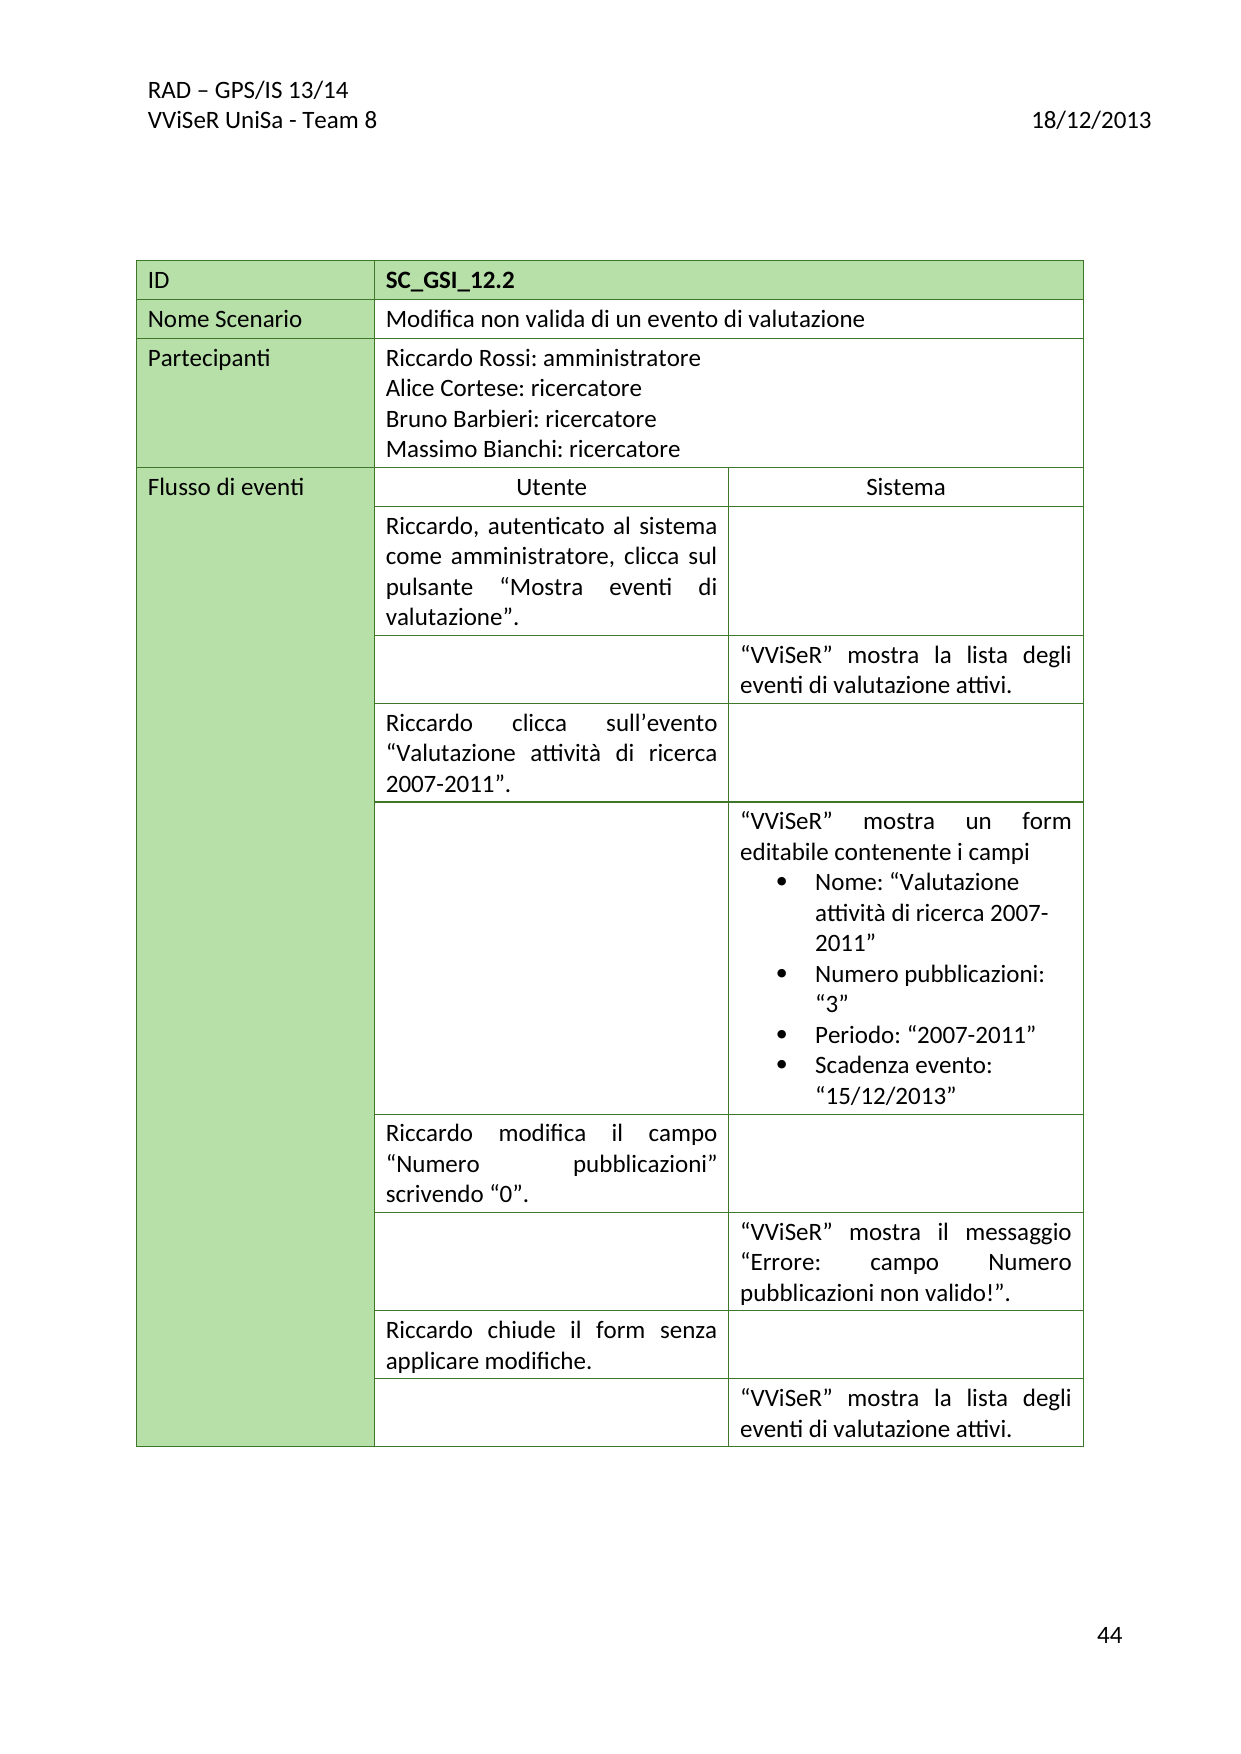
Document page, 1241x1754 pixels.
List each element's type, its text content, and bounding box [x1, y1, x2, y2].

table_cell “VViSeR” mostra il messaggio “Errore: campo Numero pubblicazioni non valido!”. [729, 1213, 1083, 1310]
table_cell [729, 1115, 1083, 1212]
table_cell Nome Scenario [137, 300, 374, 338]
table_cell [375, 1213, 728, 1310]
table_cell Modifica non valida di un evento di valutazione [375, 300, 1083, 338]
table_cell Riccardo Rossi: amministratore Alice Cortese: ricercatore Bruno Barbieri: ricercatore Massimo Bianchi: ricercatore [375, 339, 1083, 467]
table_cell [729, 1311, 1083, 1378]
table_cell [375, 803, 728, 1113]
table_cell Riccardo modifica il campo “Numero pubblicazioni” scrivendo “0”. [375, 1115, 728, 1212]
table_cell [729, 704, 1083, 801]
table_cell “VViSeR” mostra la lista degli eventi di valutazione attivi. [729, 636, 1083, 703]
table_header ID [137, 261, 374, 299]
table_cell [375, 1379, 728, 1446]
table_cell Sistema [729, 468, 1083, 506]
table_cell [375, 636, 728, 703]
table_cell Riccardo, autenticato al sistema come amministratore, clicca sul pulsante “Mostra eventi di valutazione”. [375, 507, 728, 635]
table_cell Partecipanti [137, 339, 374, 467]
table_cell Riccardo chiude il form senza applicare modifiche. [375, 1311, 728, 1378]
table_cell Riccardo clicca sull’evento “Valutazione attività di ricerca 2007-2011”. [375, 704, 728, 801]
table_header SC_GSI_12.2 [375, 261, 1083, 299]
table_cell “VViSeR” mostra la lista degli eventi di valutazione attivi. [729, 1379, 1083, 1446]
table_cell [729, 507, 1083, 635]
table_cell “VViSeR” mostra un form editabile contenente i campi Nome: “Valutazione attività di ricerca 2007-2011” Numero pubblicazioni: “3” Periodo: “2007-2011” Scadenza evento: “15/12/2013” [729, 803, 1083, 1113]
table_cell Utente [375, 468, 728, 506]
table_cell Flusso di eventi [137, 468, 374, 1446]
